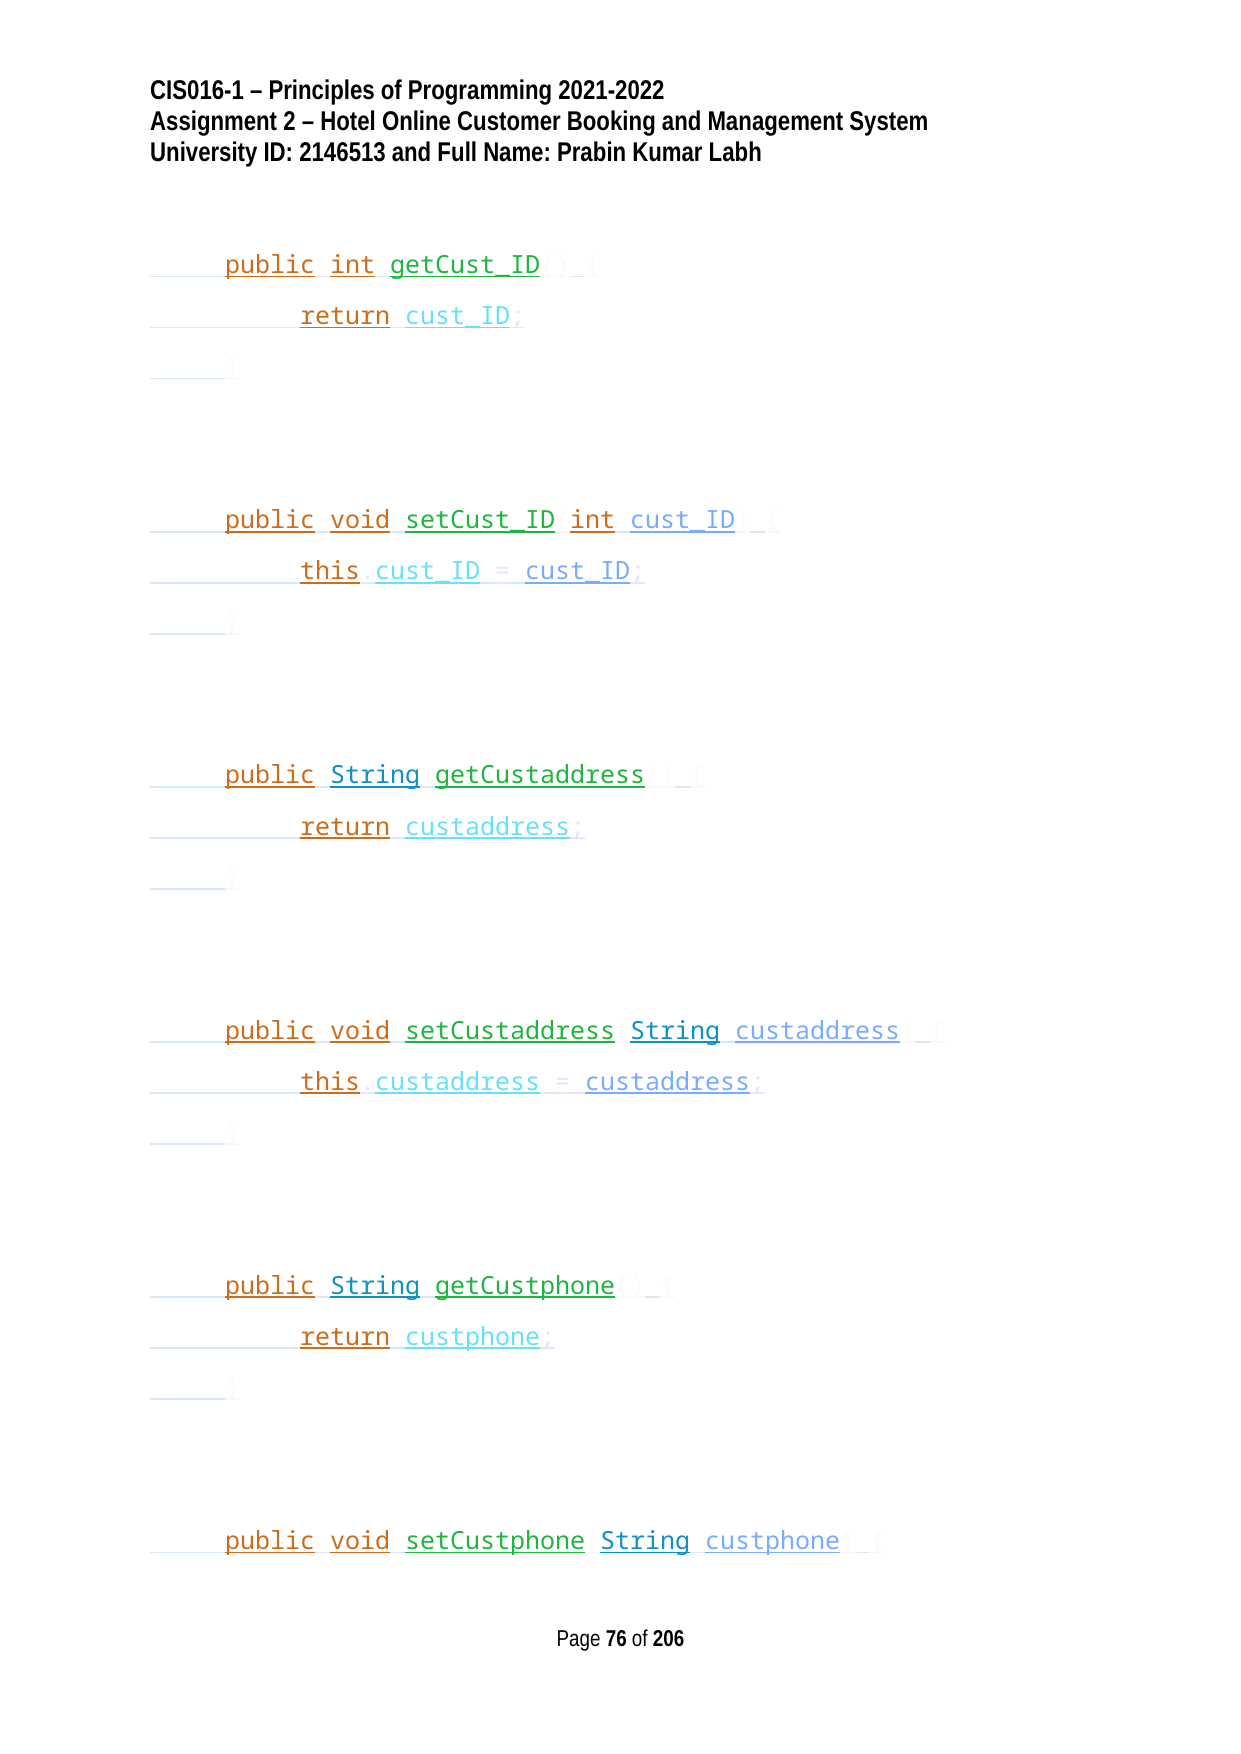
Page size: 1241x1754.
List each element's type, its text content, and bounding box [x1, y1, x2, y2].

text } [150, 859, 1090, 893]
text public String getCustphone() { [150, 1267, 1090, 1302]
text return custphone; [150, 1318, 1090, 1353]
text this.custaddress = custaddress; [150, 1063, 1090, 1097]
text } [150, 1114, 1090, 1148]
text public String getCustaddress() { [150, 757, 1090, 791]
text public int getCust_ID() { [150, 247, 1090, 281]
text return cust_ID; [150, 298, 1090, 332]
text this.cust_ID = cust_ID; [150, 553, 1090, 587]
text public void setCustphone(String custphone) { [150, 1523, 1090, 1557]
text return custaddress; [150, 808, 1090, 842]
text public void setCustaddress(String custaddress) { [150, 1012, 1090, 1046]
text } [150, 604, 1090, 638]
text } [150, 349, 1090, 383]
text } [150, 1369, 1090, 1404]
text public void setCust_ID(int cust_ID) { [150, 502, 1090, 536]
